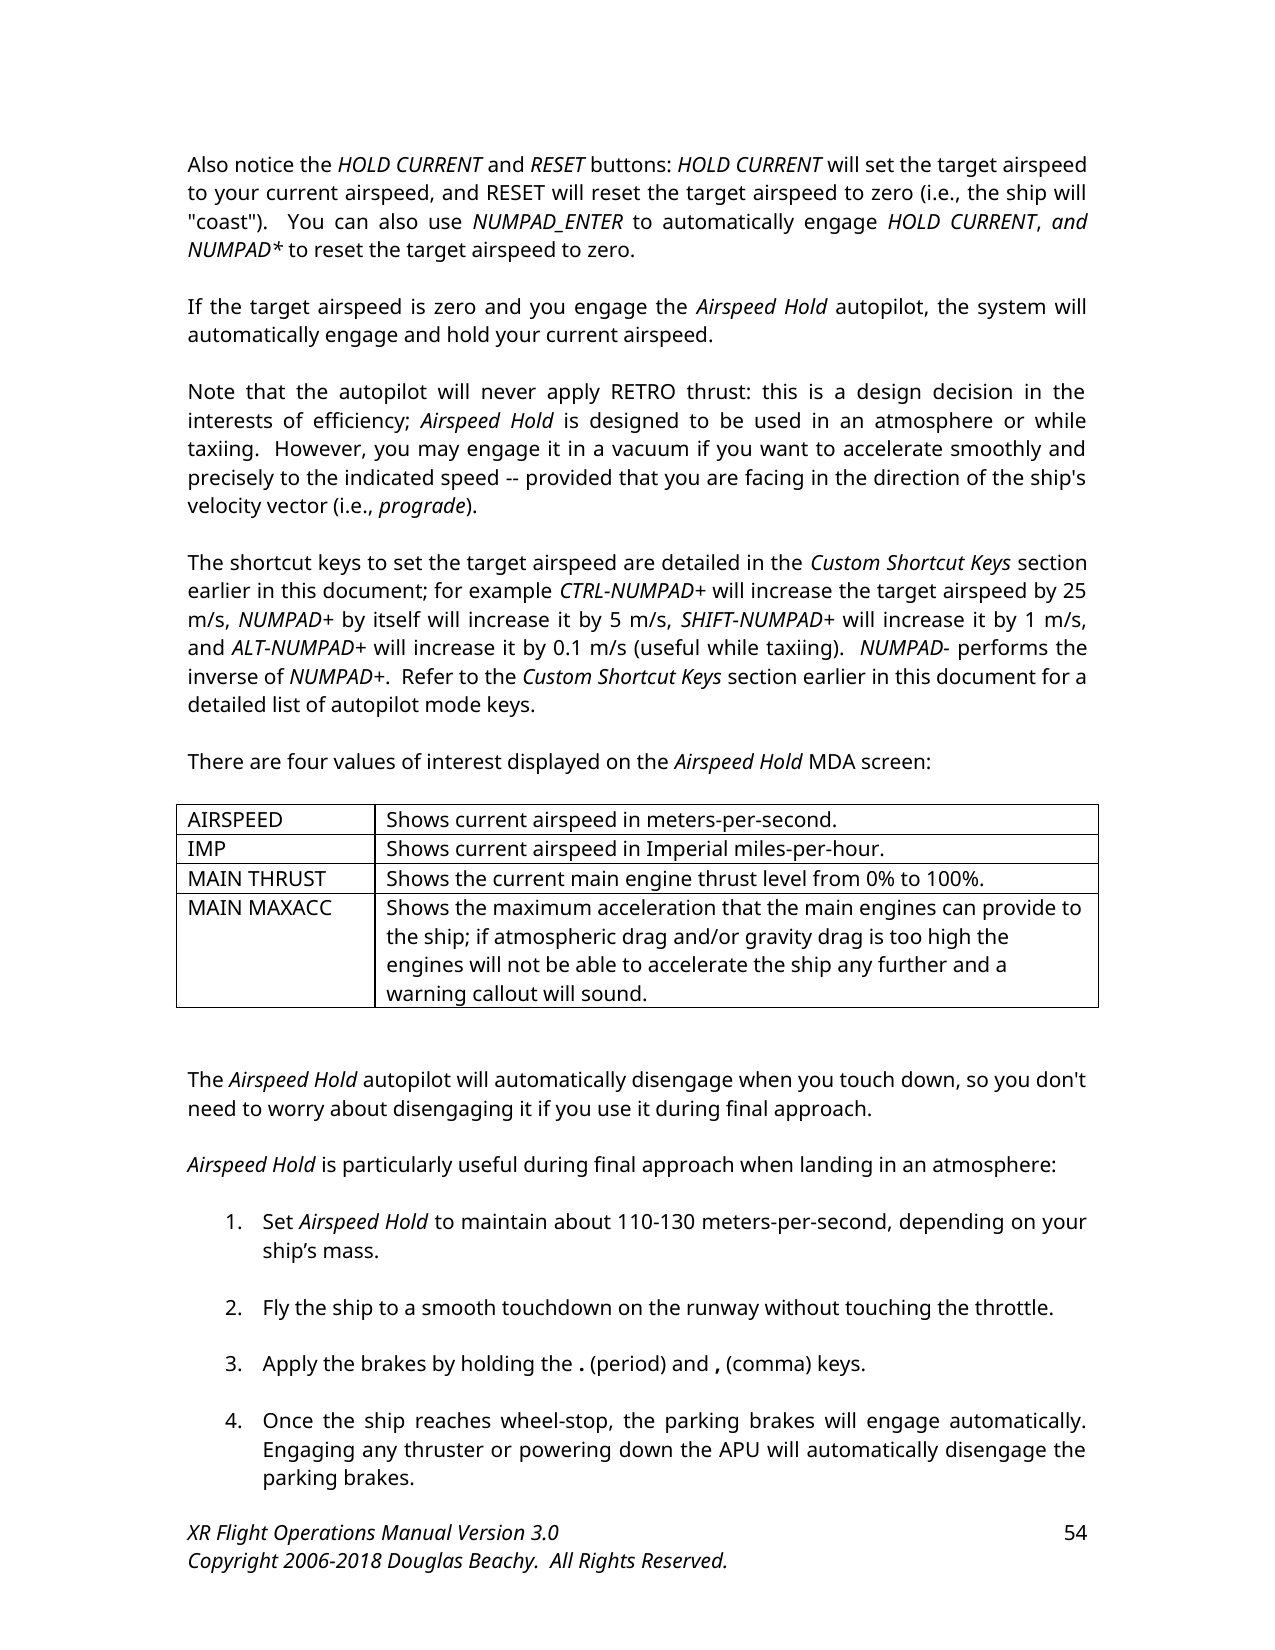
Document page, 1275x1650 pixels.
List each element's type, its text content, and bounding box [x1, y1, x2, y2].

table_header Shows current airspeed in meters-per-second. [376, 805, 1098, 833]
table_cell IMP [177, 835, 374, 863]
list Set Airspeed Hold to maintain about 110-130 meters-per-second, depending on your ship’s mass. [225, 1207, 1087, 1264]
table_cell Shows the current main engine thrust level from 0% to 100%. [376, 864, 1098, 892]
list Once the ship reaches wheel-stop, the parking brakes will engage automatically. Engaging any thruster or powering down the APU will automatically disengage the parking brakes. [225, 1406, 1087, 1492]
text Also notice the HOLD CURRENT and RESET buttons: HOLD CURRENT will set the target airspeed to your current airspeed, and RESET will reset the target airspeed to zero (i.e., the ship will "coast"). You can also use NUMPAD_ENTER to automatically engage HOLD CURRENT, and NUMPAD* to reset the target airspeed to zero. [187, 150, 1087, 264]
table_header AIRSPEED [177, 805, 374, 833]
table_cell MAIN MAXACC [177, 894, 374, 1007]
table_cell MAIN THRUST [177, 864, 374, 892]
list Apply the brakes by holding the . (period) and , (comma) keys. [225, 1349, 1087, 1378]
text Airspeed Hold is particularly useful during final approach when landing in an atmosphere: [187, 1151, 1087, 1179]
list Fly the ship to a smooth touchdown on the runway without touching the throttle. [225, 1293, 1087, 1321]
text The Airspeed Hold autopilot will automatically disengage when you touch down, so you don't need to worry about disengaging it if you use it during final approach. [187, 1065, 1087, 1122]
text The shortcut keys to set the target airspeed are detailed in the Custom Shortcut Keys section earlier in this document; for example CTRL-NUMPAD+ will increase the target airspeed by 25 m/s, NUMPAD+ by itself will increase it by 5 m/s, SHIFT-NUMPAD+ will increase it by 1 m/s, and ALT-NUMPAD+ will increase it by 0.1 m/s (useful while taxiing). NUMPAD- performs the inverse of NUMPAD+. Refer to the Custom Shortcut Keys section earlier in this document for a detailed list of autopilot mode keys. [187, 548, 1087, 719]
table_cell Shows current airspeed in Imperial miles-per-hour. [376, 835, 1098, 863]
table_cell Shows the maximum acceleration that the main engines can provide to the ship; if atmospheric drag and/or gravity drag is too high the engines will not be able to accelerate the ship any further and a warning callout will sound. [376, 894, 1098, 1007]
text If the target airspeed is zero and you engage the Airspeed Hold autopilot, the system will automatically engage and hold your current airspeed. [187, 292, 1087, 349]
text Note that the autopilot will never apply RETRO thrust: this is a design decision in the interests of efficiency; Airspeed Hold is designed to be used in an atmosphere or while taxiing. However, you may engage it in a vacuum if you want to accelerate smoothly and precisely to the indicated speed -- provided that you are facing in the direction of the ship's velocity vector (i.e., prograde). [187, 377, 1087, 520]
text There are four values of interest displayed on the Airspeed Hold MDA screen: [187, 747, 1087, 776]
